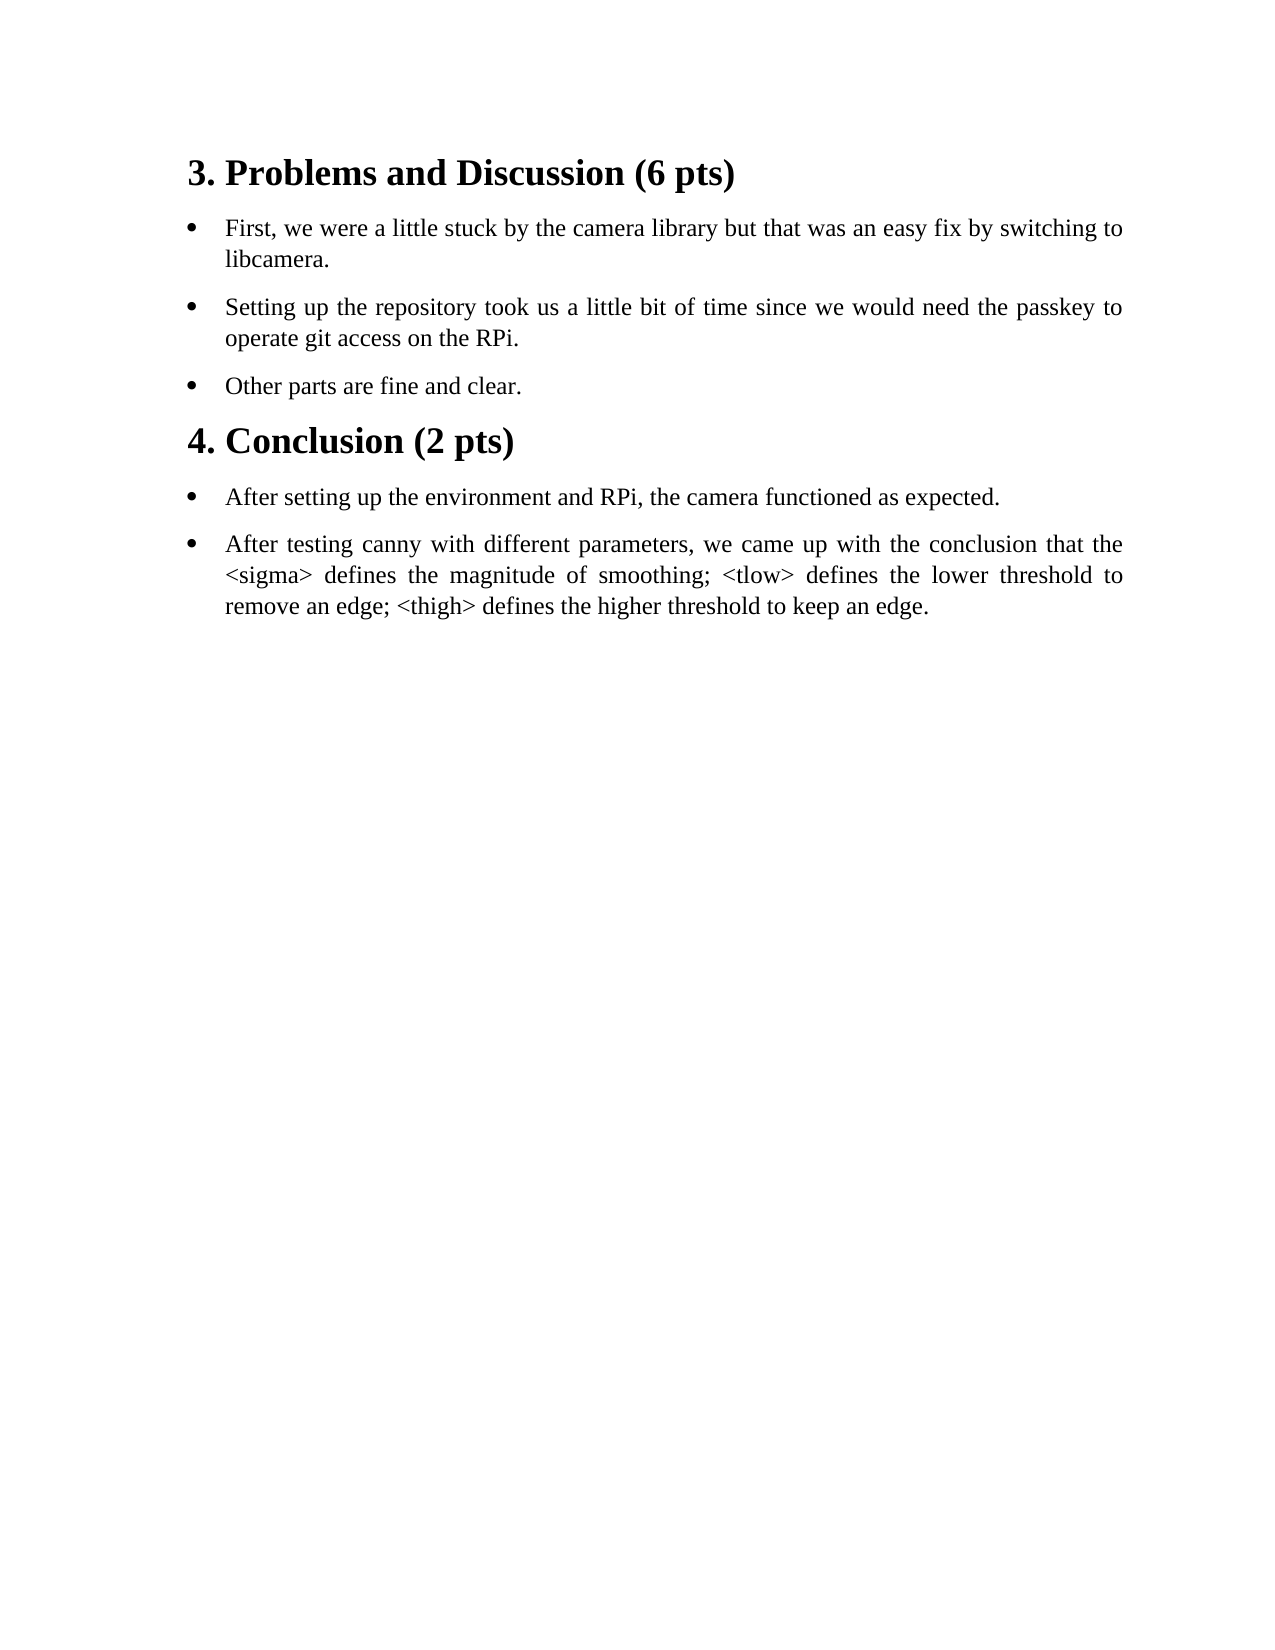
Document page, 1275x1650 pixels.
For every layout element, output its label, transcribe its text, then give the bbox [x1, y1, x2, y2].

text After testing canny with different parameters, we came up with the conclusion that the <sigma> defines the magnitude of smoothing; <tlow> defines the lower threshold to remove an edge; <thigh> defines the higher threshold to keep an edge. [187, 529, 1125, 620]
text Other parts are fine and clear. [187, 371, 1125, 399]
list Conclusion (2 pts) [187, 418, 1125, 462]
text After setting up the environment and RPi, the camera functioned as expected. [187, 482, 1125, 510]
text Setting up the repository took us a little bit of time since we would need the passkey to operate git access on the RPi. [187, 292, 1125, 352]
list Problems and Discussion (6 pts) [187, 150, 1125, 193]
text First, we were a little stuck by the camera library but that was an easy fix by switching to libcamera. [187, 213, 1125, 273]
